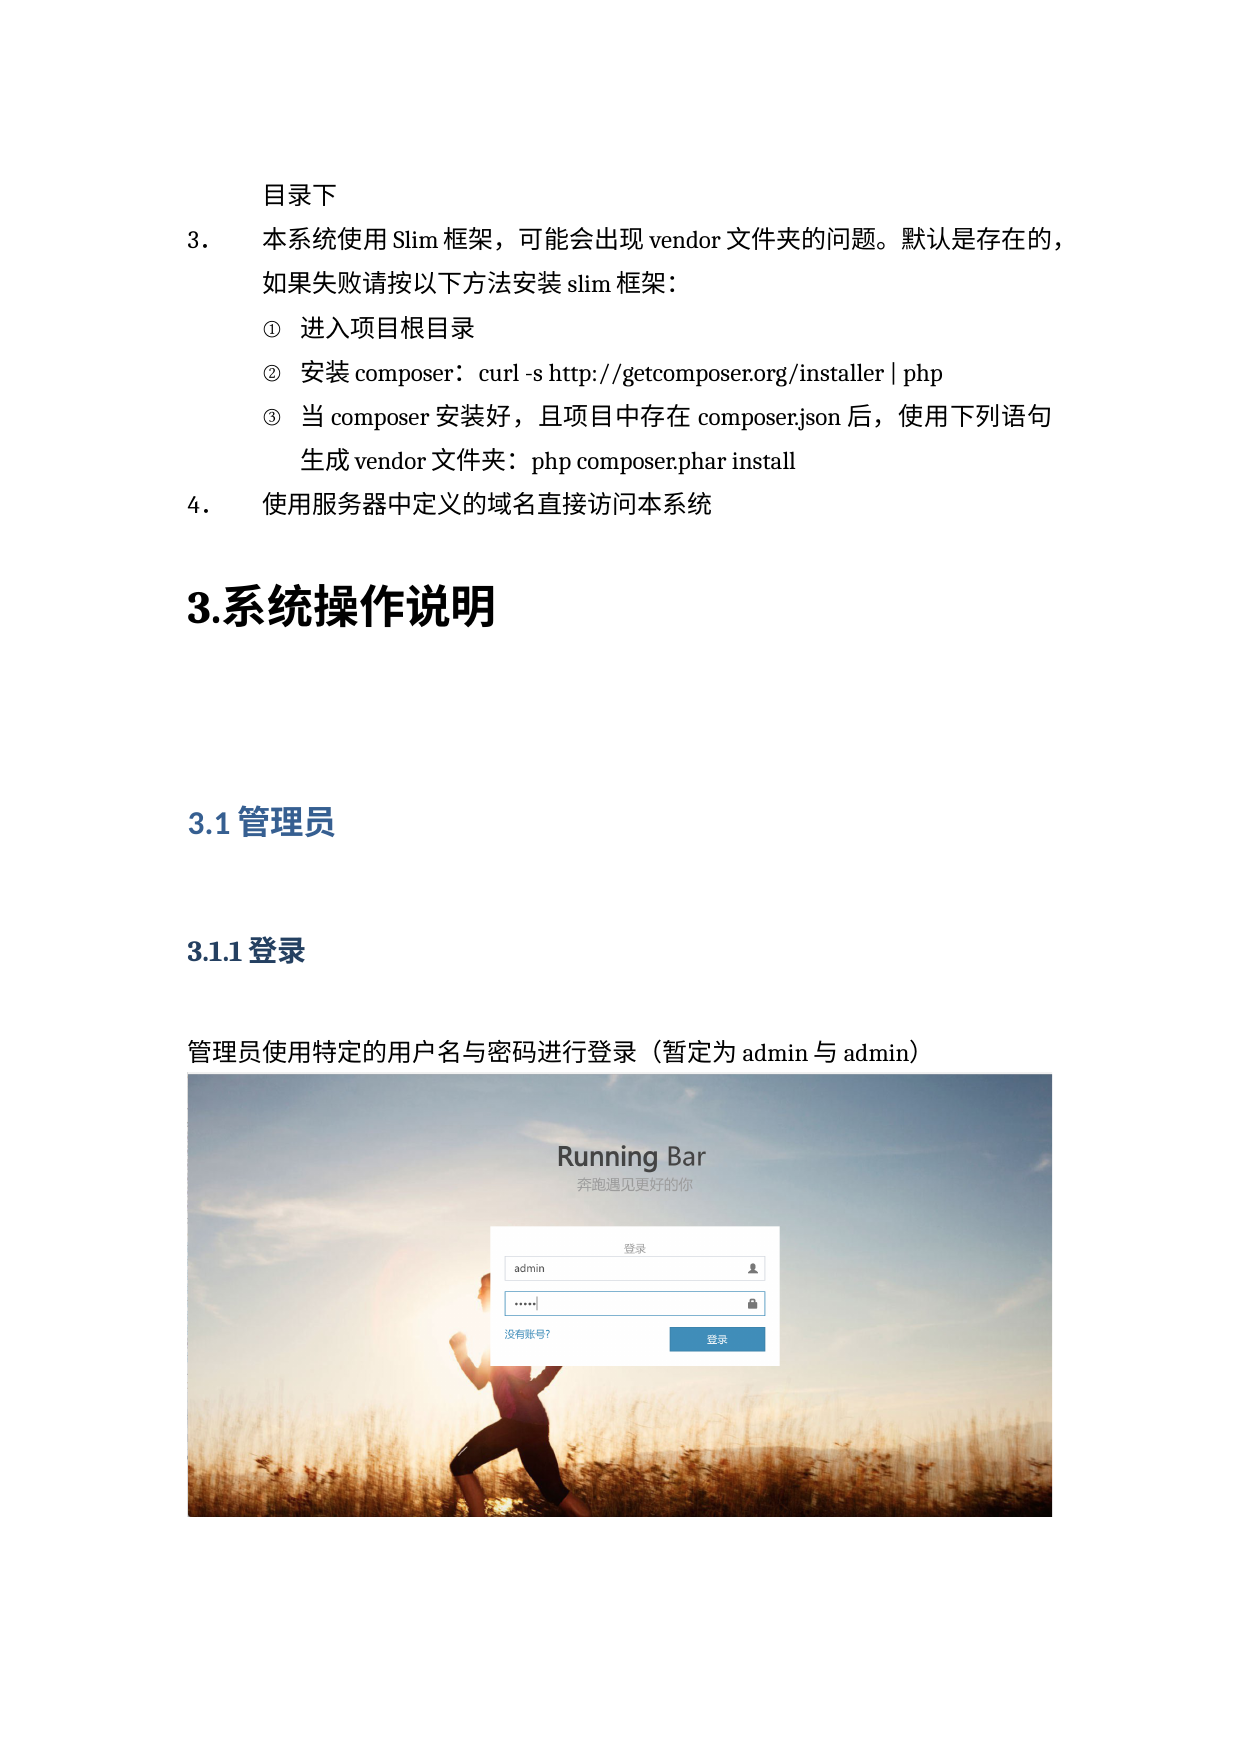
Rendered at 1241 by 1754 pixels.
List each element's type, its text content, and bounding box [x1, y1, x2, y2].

subtitle 3.1管理员 [187, 776, 1053, 864]
list 当composer安装好，且项目中存在composer.json后，使用下列语句生成vendor文件夹：php composer.phar install [262, 392, 1053, 480]
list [187, 172, 1053, 216]
subtitle 3.系统操作说明 [187, 560, 1053, 648]
text 管理员使用特定的用户名与密码进行登录（暂定为admin与admin） [187, 1028, 1053, 1072]
list 本系统使用Slim框架，可能会出现vendor文件夹的问题。默认是存在的，如果失败请按以下方法安装slim框架： [187, 216, 1053, 304]
list 安装composer：curl -s http://getcomposer.org/installer | php [262, 348, 1053, 392]
list 使用服务器中定义的域名直接访问本系统 [187, 480, 1053, 524]
subtitle 3.1.1登录 [187, 926, 1053, 970]
picture [187, 1072, 1053, 1517]
list 进入项目根目录 [262, 304, 1053, 348]
